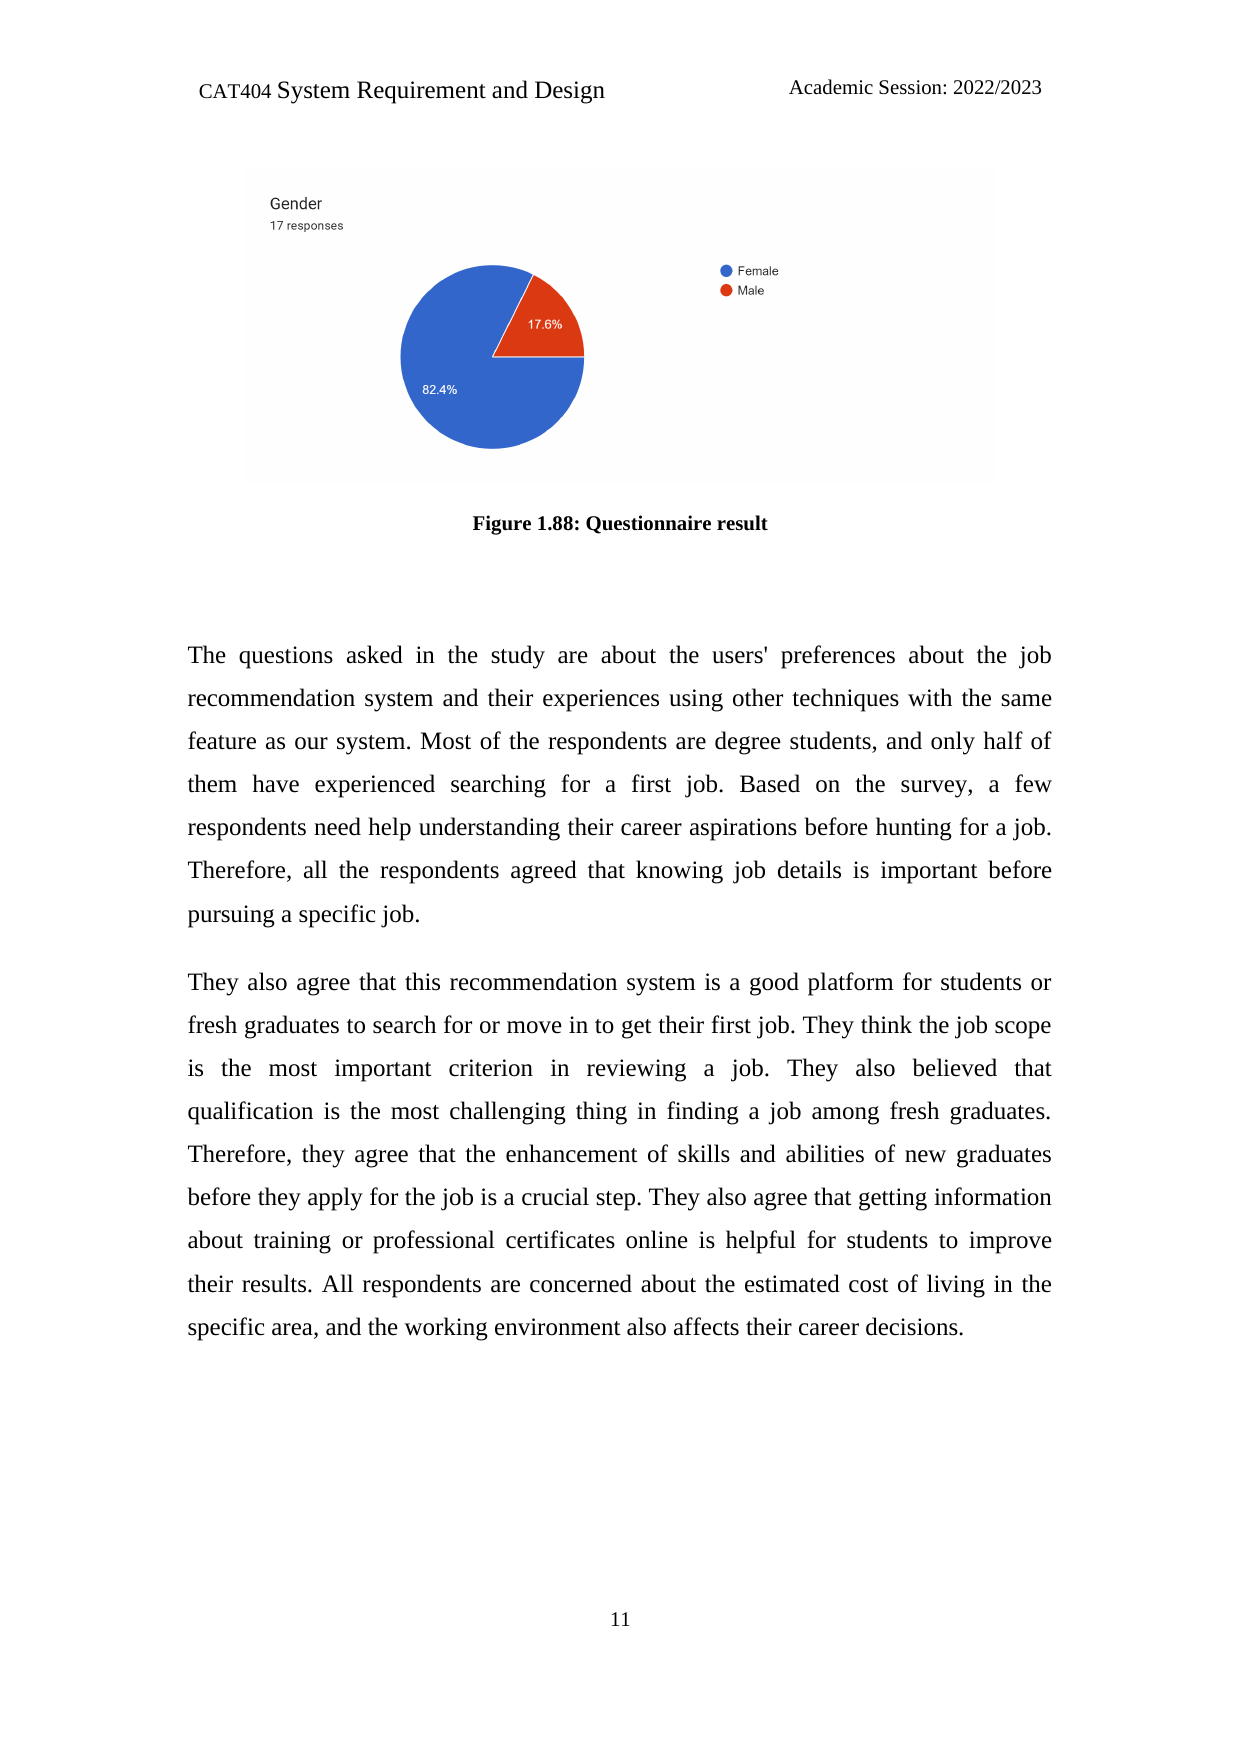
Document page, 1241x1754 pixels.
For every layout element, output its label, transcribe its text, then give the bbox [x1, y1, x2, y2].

text Figure 1.8: Questionnaire result [187, 511, 1053, 535]
text They also agree that this recommendation system is a good platform for students or fresh graduates to search for or move in to get their first job. They think the job scope is the most important criterion in reviewing a job. They also believed that qualification is the most challenging thing in finding a job among fresh graduates. Therefore, they agree that the enhancement of skills and abilities of new graduates before they apply for the job is a crucial step. They also agree that getting information about training or professional certificates online is helpful for students to improve their results. All respondents are concerned about the estimated cost of living in the specific area, and the working environment also affects their career decisions. [187, 967, 1053, 1341]
text The questions asked in the study are about the users' preferences about the job recommendation system and their experiences using other techniques with the same feature as our system. Most of the respondents are degree students, and only half of them have experienced searching for a first job. Based on the survey, a few respondents need help understanding their career aspirations before hunting for a job. Therefore, all the respondents agreed that knowing job details is important before pursuing a specific job. [187, 640, 1053, 927]
picture [245, 168, 995, 484]
